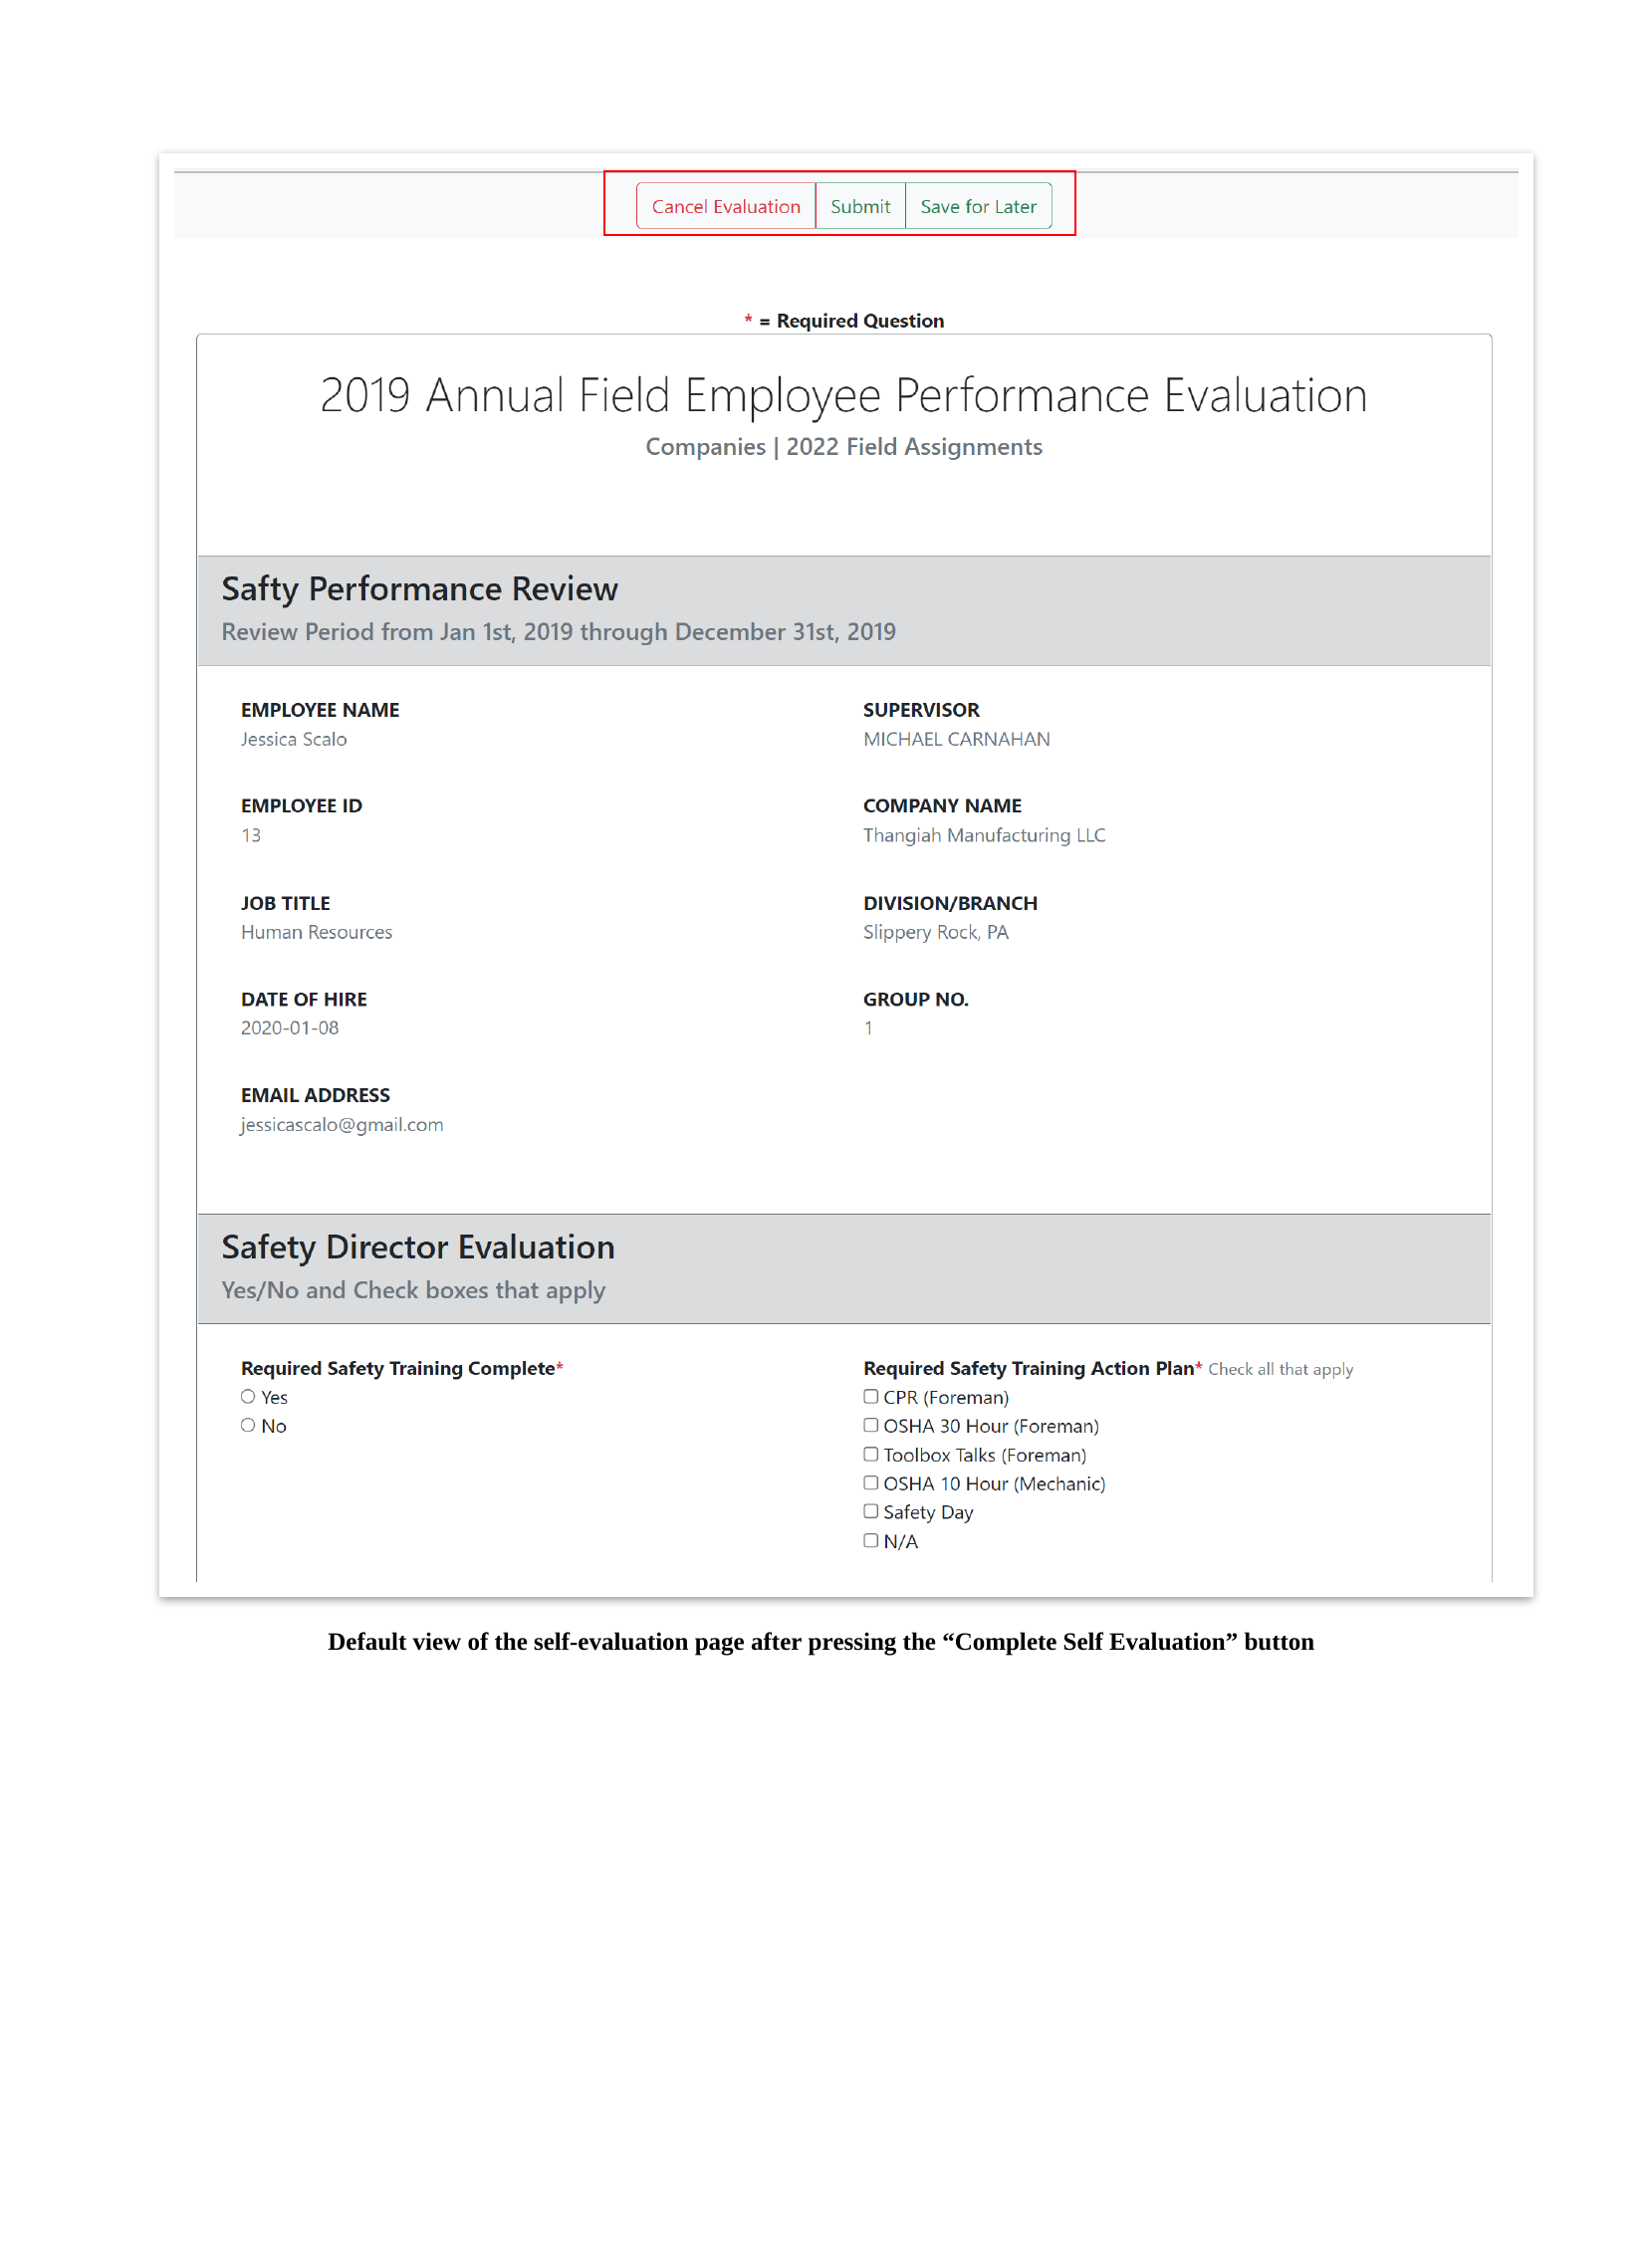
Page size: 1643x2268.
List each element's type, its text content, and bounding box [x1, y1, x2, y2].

text Default view of the self-evaluation page after pressing the “Complete Self Evaluation” button [149, 1627, 1494, 1656]
picture [174, 168, 1519, 1582]
